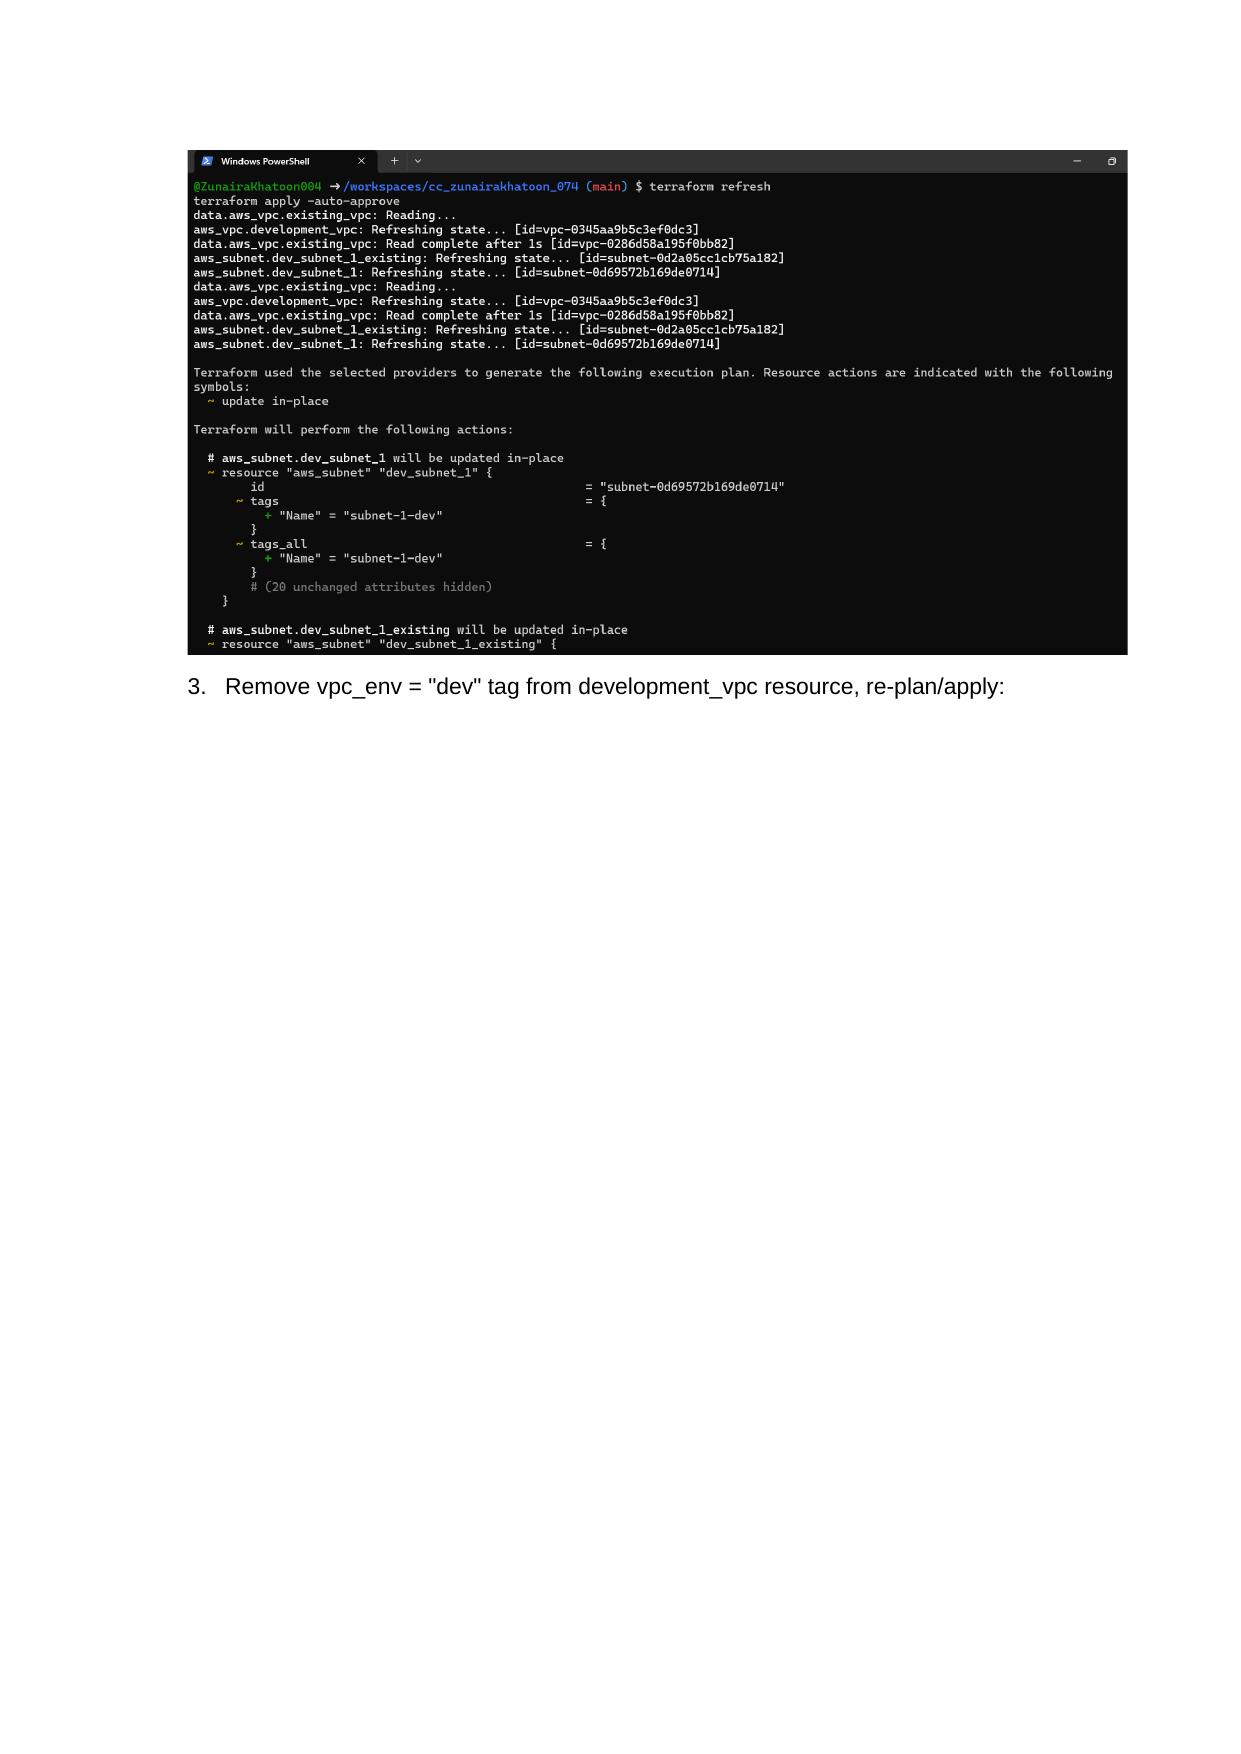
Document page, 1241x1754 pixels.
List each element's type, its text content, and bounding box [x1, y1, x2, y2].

list Remove vpc_env = "dev" tag from development_vpc resource, re-plan/apply: [187, 673, 1090, 700]
picture [187, 150, 1128, 655]
